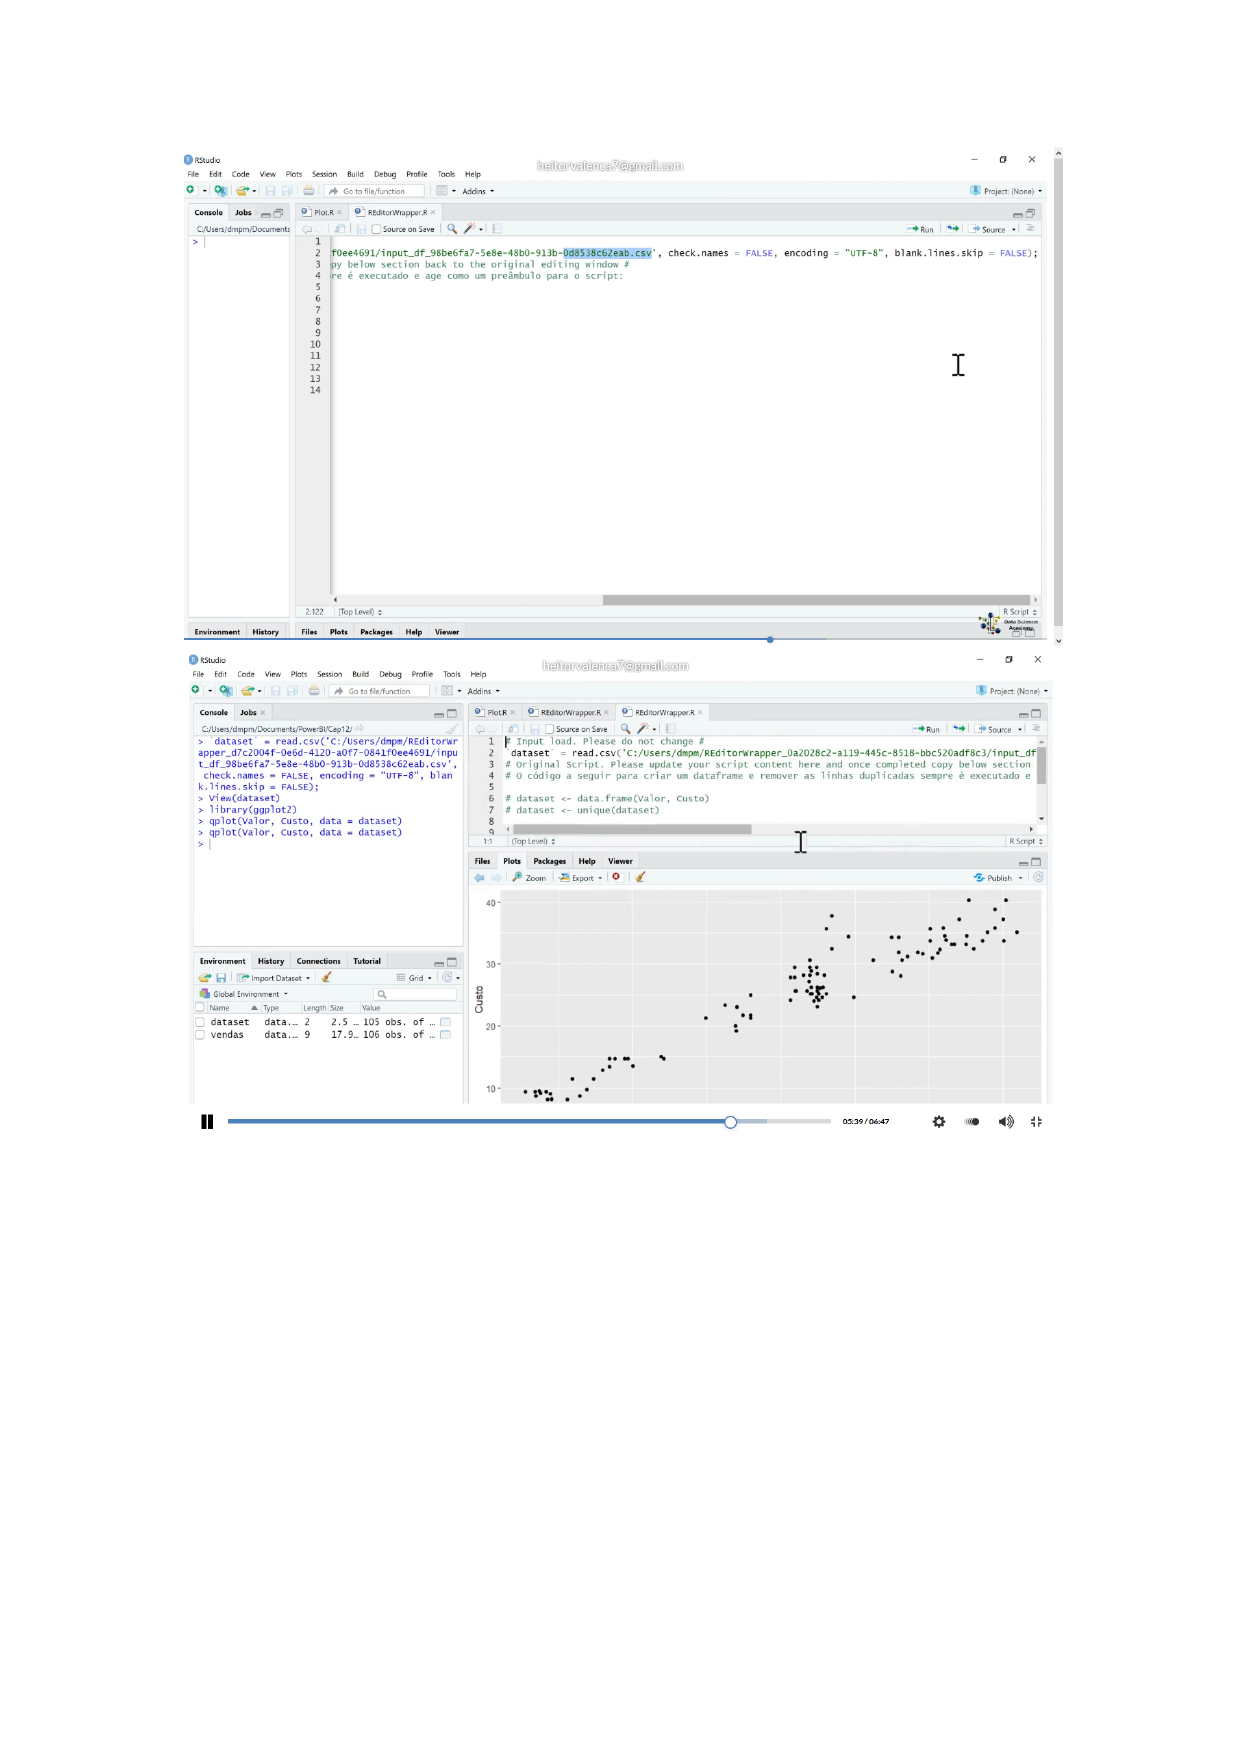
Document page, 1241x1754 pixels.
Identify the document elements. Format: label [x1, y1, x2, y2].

picture [177, 647, 1063, 1146]
picture [177, 147, 1063, 646]
